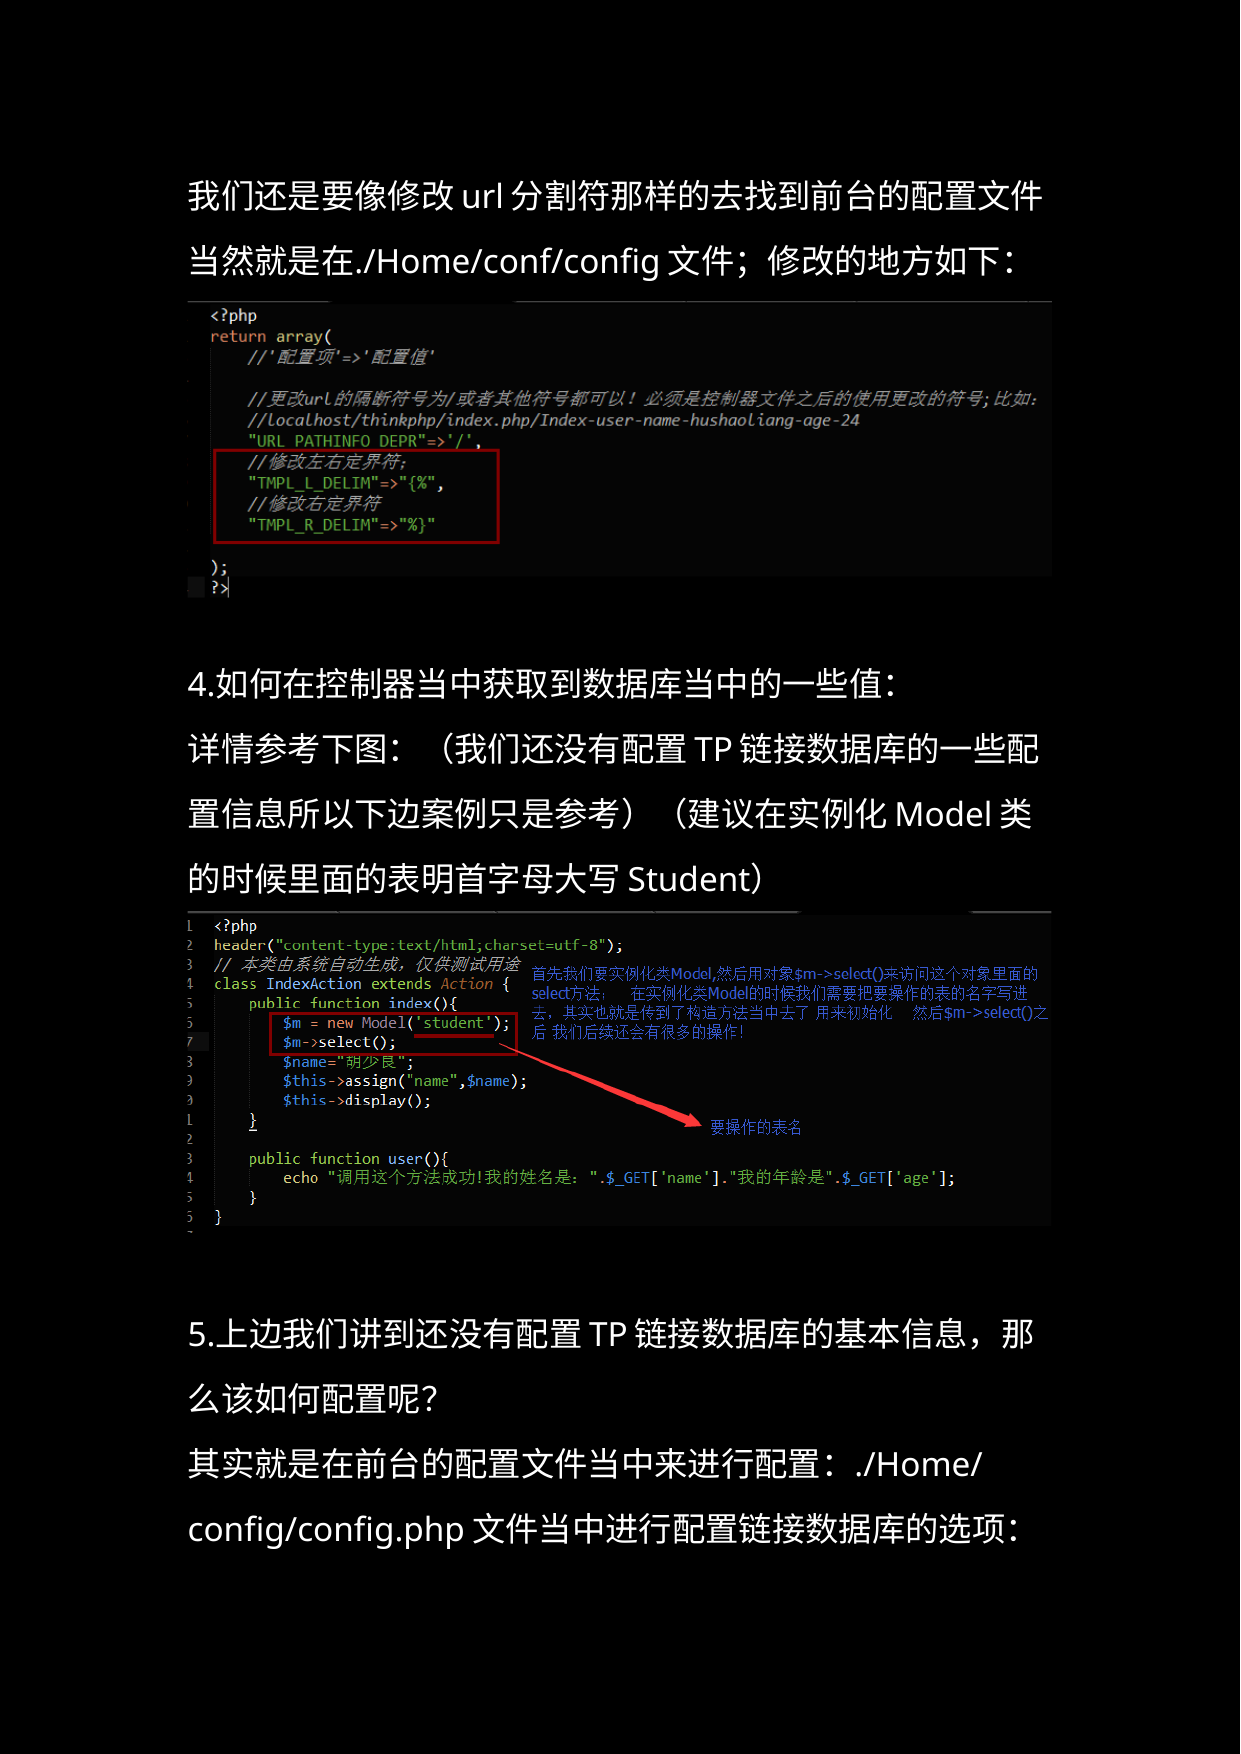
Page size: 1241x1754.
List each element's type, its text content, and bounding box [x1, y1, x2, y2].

list 上边我们讲到还没有配置TP链接数据库的基本信息，那么该如何配置呢？ [187, 1299, 1053, 1429]
text 其实就是在前台的配置文件当中来进行配置：./Home/config/config.php文件当中进行配置链接数据库的选项： [187, 1429, 1053, 1559]
text 详情参考下图：（我们还没有配置TP链接数据库的一些配置信息所以下边案例只是参考）（建议在实例化Model类的时候里面的表明首字母大写Student） [187, 714, 1053, 909]
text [187, 162, 1053, 292]
list 如何在控制器当中获取到数据库当中的一些值： [187, 649, 1053, 714]
picture [187, 301, 1052, 607]
picture [187, 911, 1052, 1233]
